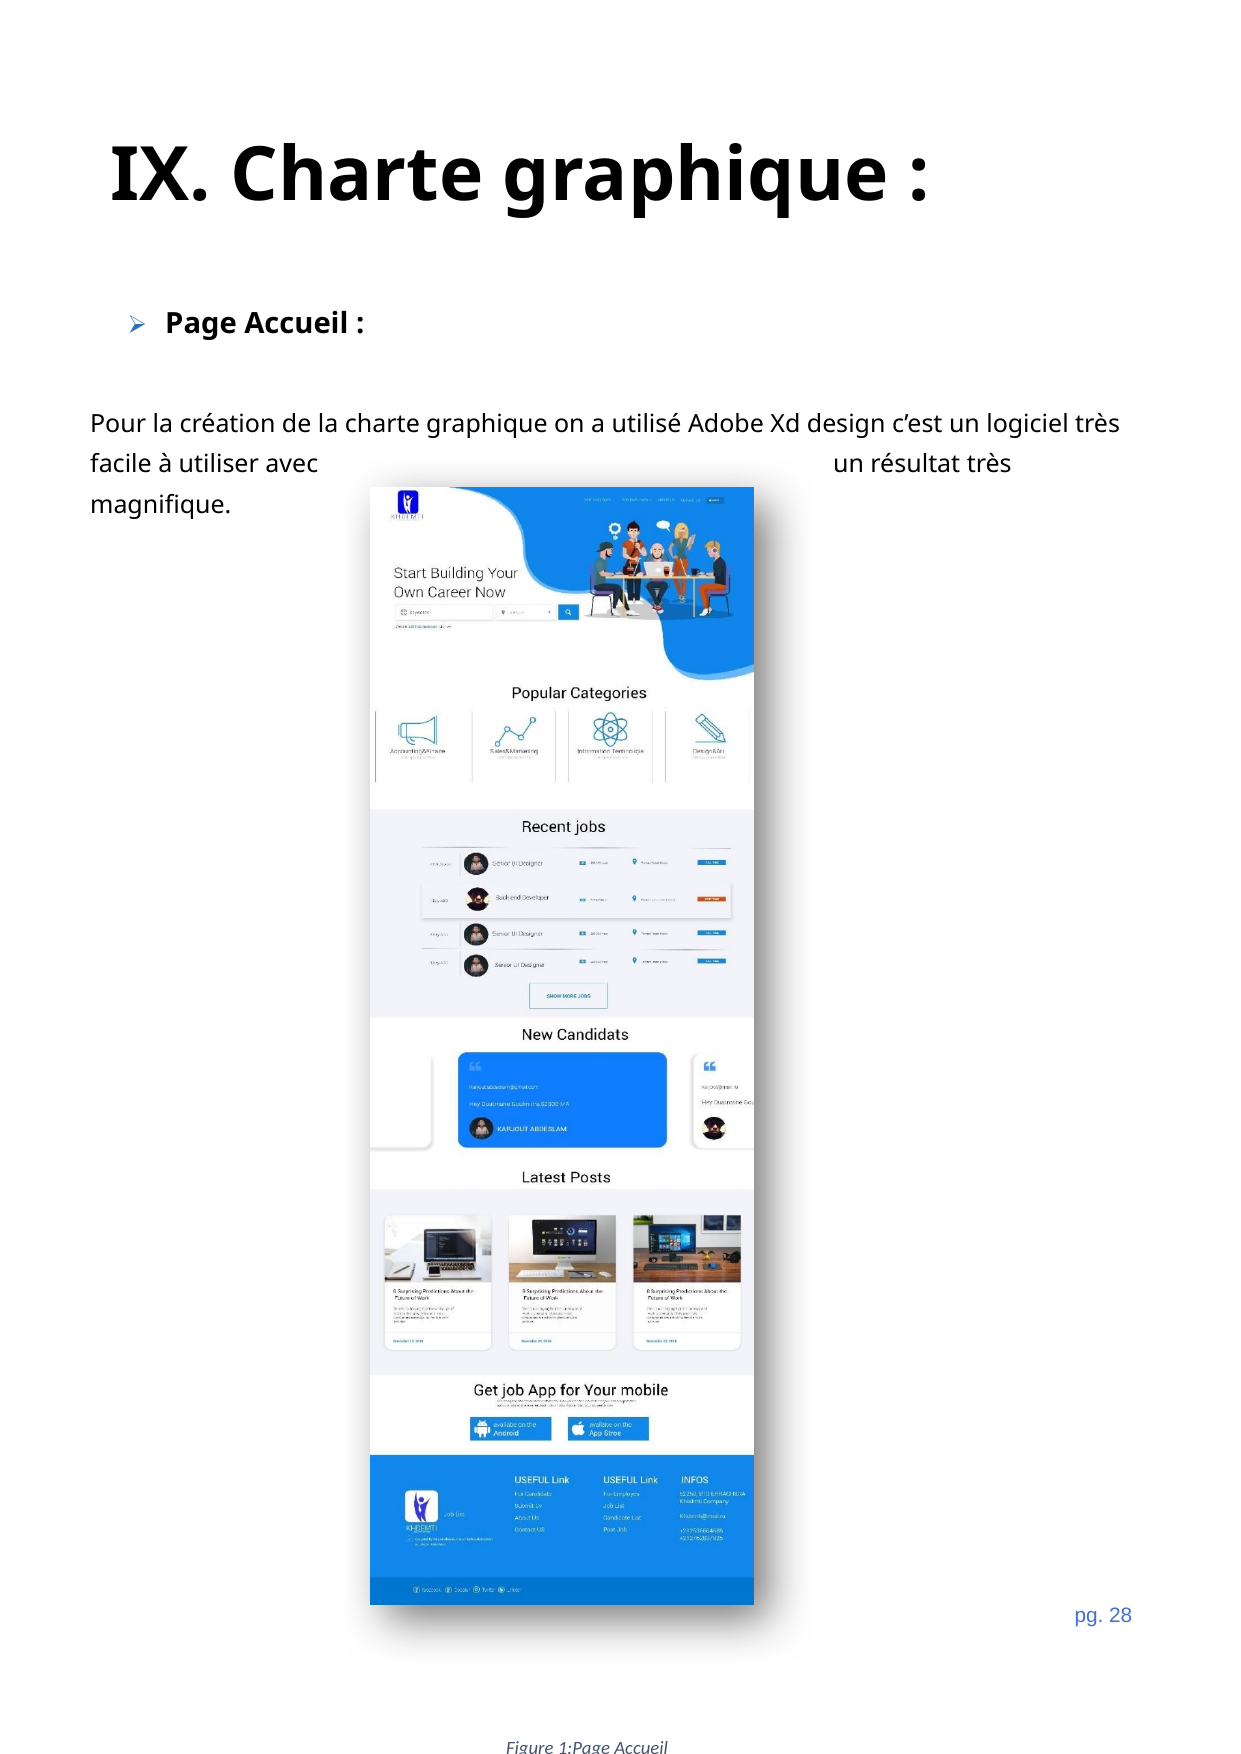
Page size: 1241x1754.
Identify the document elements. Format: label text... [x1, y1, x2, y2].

subtitle IX. Charte graphique : [110, 120, 1130, 223]
subtitle Page Accueil : [127, 302, 1122, 342]
picture [370, 487, 754, 1605]
text Pour la création de la charte graphique on a utilisé Adobe Xd design c’est un logiciel très facile à utiliser avec un résultat très magnifique. [90, 405, 1132, 521]
